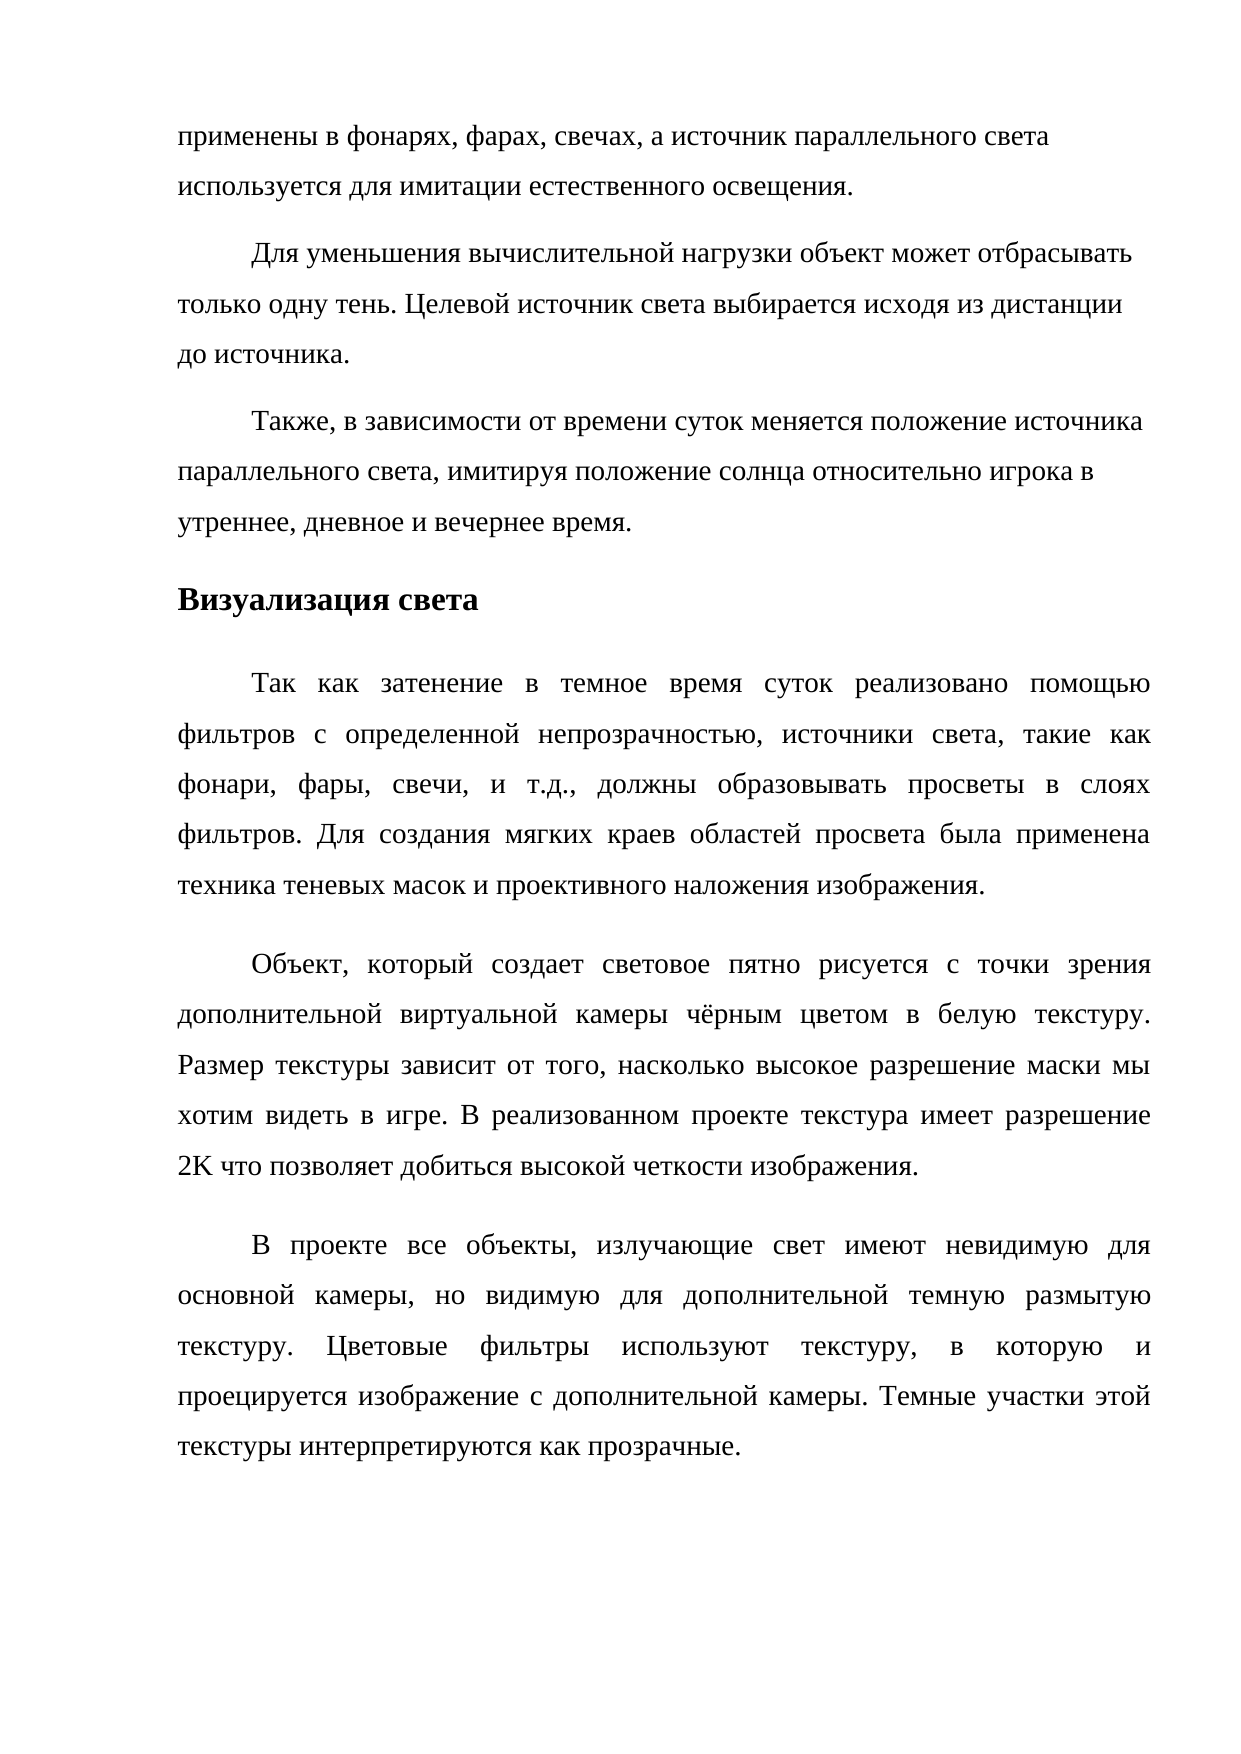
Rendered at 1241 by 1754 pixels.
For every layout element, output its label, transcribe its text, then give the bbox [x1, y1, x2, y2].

text Также, в зависимости от времени суток меняется положение источника параллельного света, имитируя положение солнца относительно игрока в утреннее, дневное и вечернее время. [177, 403, 1152, 537]
text Так как затенение в темное время суток реализовано помощью фильтров с определенной непрозрачностью, источники света, такие как фонари, фары, свечи, и т.д., должны образовывать просветы в слоях фильтров. Для создания мягких краев областей просвета была применена техника теневых масок и проективного наложения изображения. [177, 666, 1152, 900]
subtitle Визуализация света [177, 579, 1152, 617]
text В проекте все объекты, излучающие свет имеют невидимую для основной камеры, но видимую для дополнительной темную размытую текстуру. Цветовые фильтры используют текстуру, в которую и проецируется изображение с дополнительной камеры. Темные участки этой текстуры интерпретируются как прозрачные. [177, 1227, 1152, 1462]
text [177, 118, 1152, 202]
text Для уменьшения вычислительной нагрузки объект может отбрасывать только одну тень. Целевой источник света выбирается исходя из дистанции до источника. [177, 235, 1152, 369]
text Объект, который создает световое пятно рисуется с точки зрения дополнительной виртуальной камеры чёрным цветом в белую текстуру. Размер текстуры зависит от того, насколько высокое разрешение маски мы хотим видеть в игре. В реализованном проекте текстура имеет разрешение 2K что позволяет добиться высокой четкости изображения. [177, 946, 1152, 1181]
